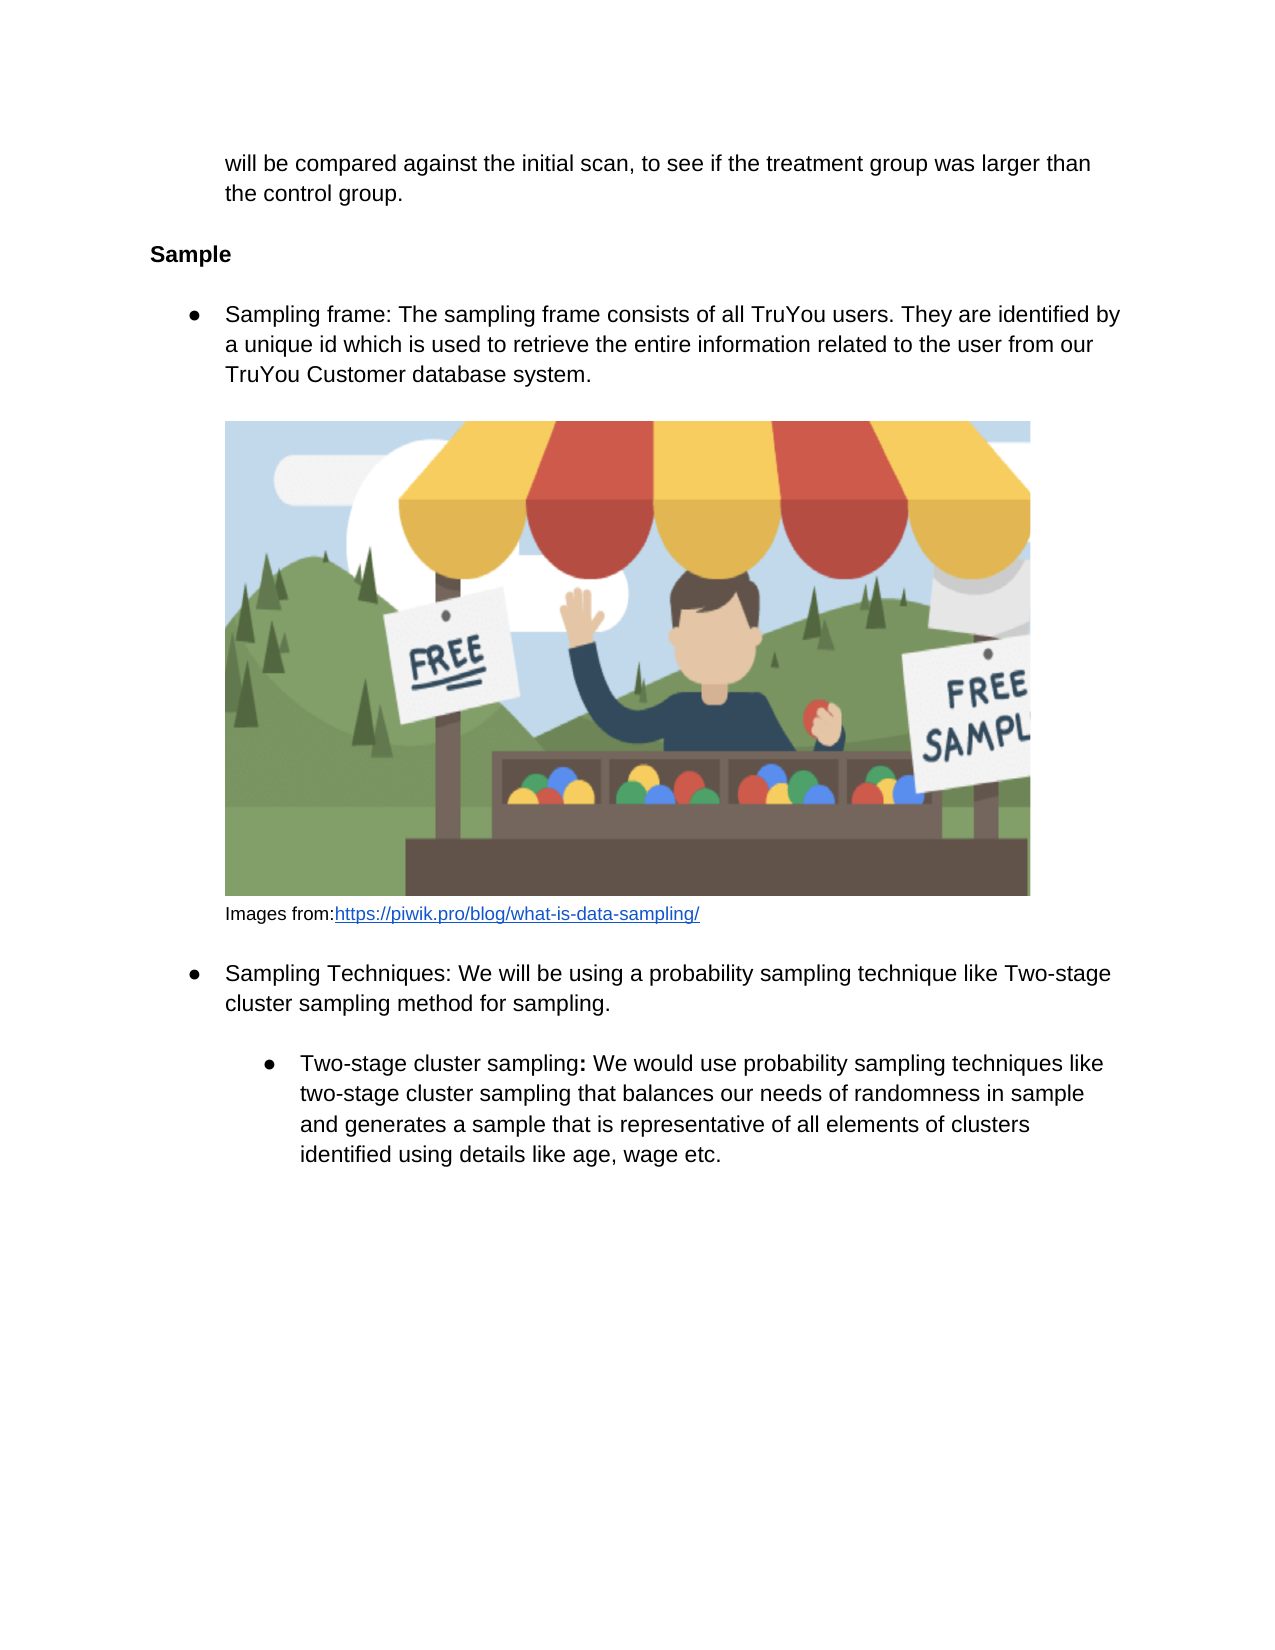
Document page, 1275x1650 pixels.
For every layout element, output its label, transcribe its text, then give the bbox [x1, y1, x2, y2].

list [187, 150, 1125, 207]
list Sampling Techniques: We will be using a probability sampling technique like Two-stage cluster sampling method for sampling. [187, 959, 1125, 1016]
text Sample [150, 241, 1125, 267]
list Sampling frame: The sampling frame consists of all TruYou users. They are identified by a unique id which is used to retrieve the entire information related to the user from our TruYou Customer database system. [187, 301, 1125, 388]
list Two-stage cluster sampling: We would use probability sampling techniques like two-stage cluster sampling that balances our needs of randomness in sample and generates a sample that is representative of all elements of clusters identified using details like age, wage etc. [262, 1050, 1125, 1167]
picture [225, 421, 1031, 896]
